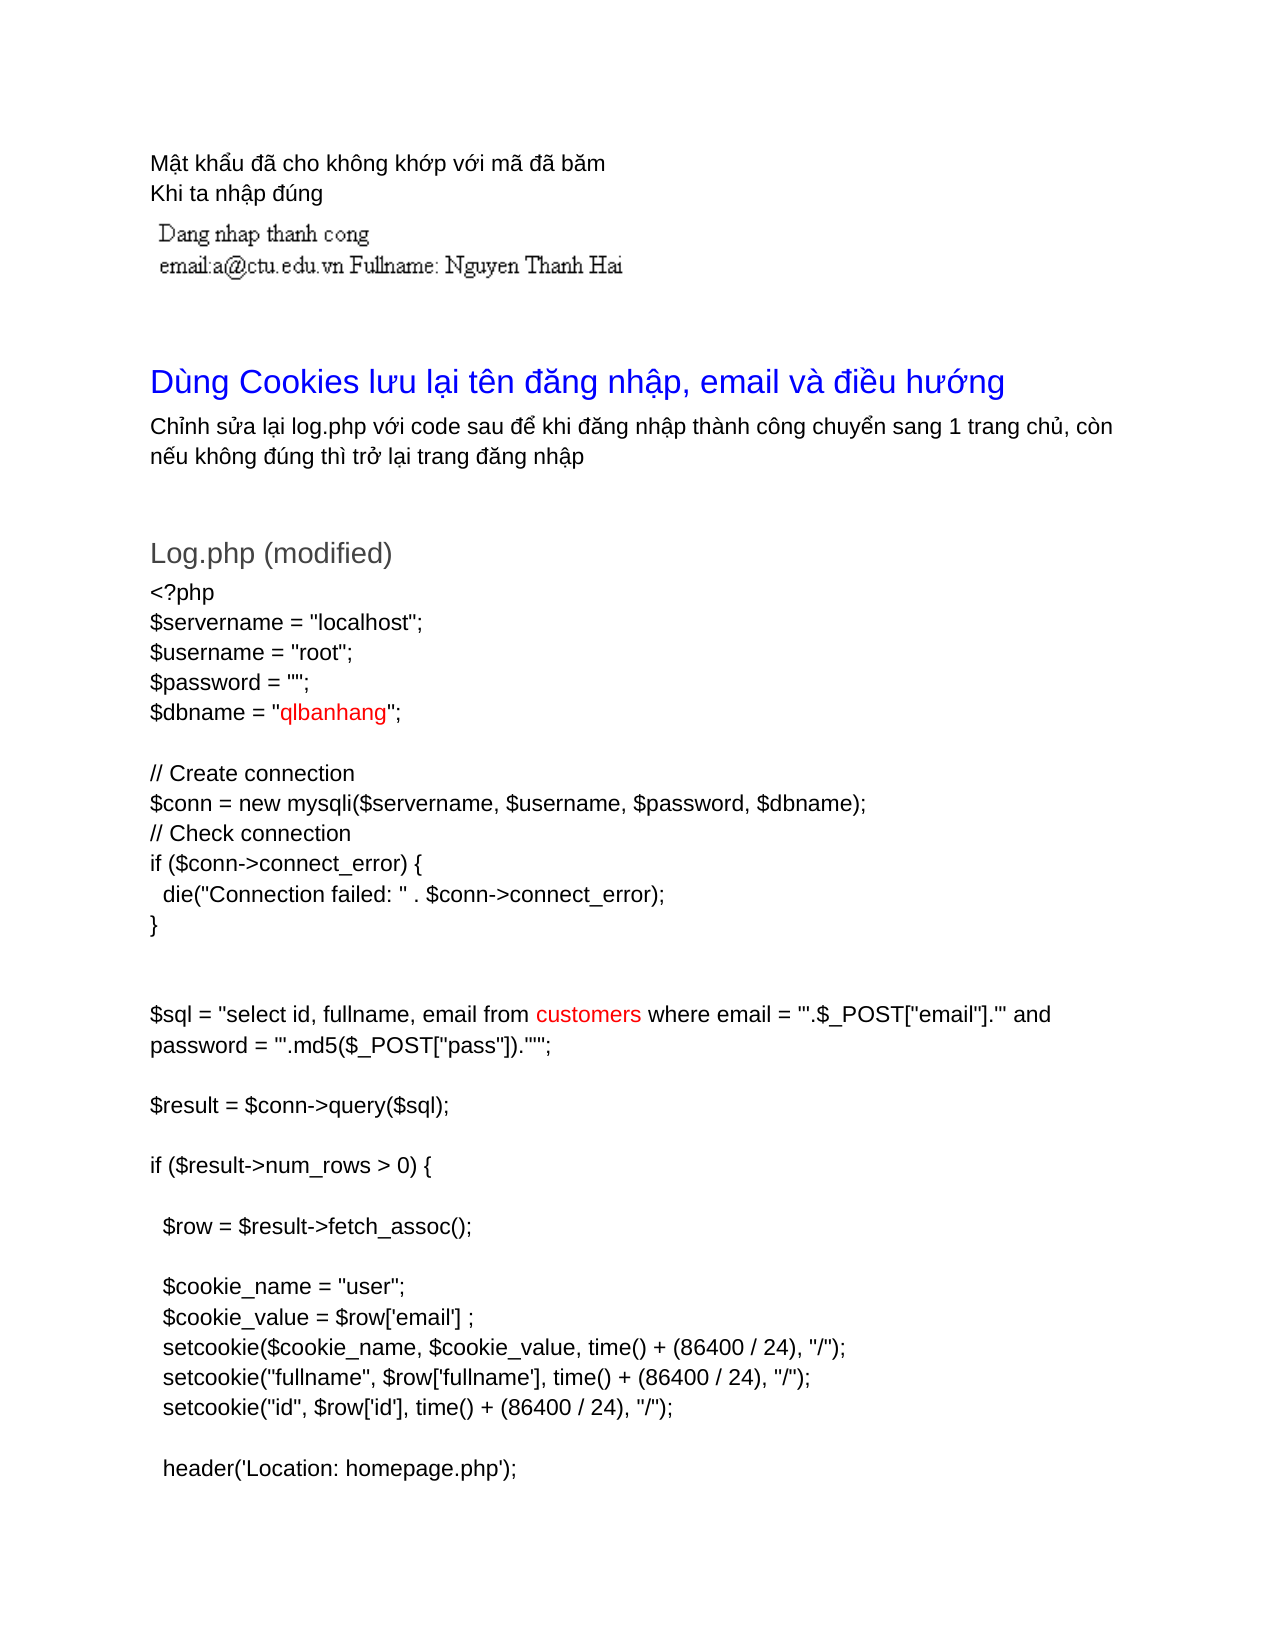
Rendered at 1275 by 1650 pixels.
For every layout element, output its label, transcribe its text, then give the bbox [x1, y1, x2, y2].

text die("Connection failed: " . $conn->connect_error); [150, 881, 1125, 907]
text setcookie($cookie_name, $cookie_value, time() + (86400 / 24), "/"); [150, 1334, 1125, 1360]
text $conn = new mysqli($servername, $username, $password, $dbname); [150, 790, 1125, 816]
text // Check connection [150, 820, 1125, 846]
text setcookie("fullname", $row['fullname'], time() + (86400 / 24), "/"); [150, 1364, 1125, 1390]
text if ($result->num_rows > 0) { [150, 1152, 1125, 1179]
text // Create connection [150, 760, 1125, 786]
text Mật khẩu đã cho không khớp với mã đã băm [150, 150, 1125, 176]
text $password = ""; [150, 669, 1125, 695]
text header('Location: homepage.php'); [150, 1454, 1125, 1481]
text $dbname = "qlbanhang"; [150, 699, 1125, 726]
text Chỉnh sửa lại log.php với code sau để khi đăng nhập thành công chuyển sang 1 trang chủ, còn nếu không đúng thì trở lại trang đăng nhập [150, 413, 1125, 469]
text $username = "root"; [150, 639, 1125, 665]
text $row = $result->fetch_assoc(); [150, 1213, 1125, 1239]
text $servername = "localhost"; [150, 609, 1125, 635]
text } [150, 911, 1125, 937]
picture [150, 210, 657, 291]
text $sql = "select id, fullname, email from customers where email = '".$_POST["email"]."' and password = '".md5($_POST["pass"])."'"; [150, 1001, 1125, 1058]
text setcookie("id", $row['id'], time() + (86400 / 24), "/"); [150, 1394, 1125, 1420]
text if ($conn->connect_error) { [150, 850, 1125, 877]
text <?php [150, 578, 1125, 605]
subtitle Dùng Cookies lưu lại tên đăng nhập, email và điều hướng [150, 362, 1125, 400]
text Khi ta nhập đúng [150, 180, 1125, 207]
subtitle Log.php (modified) [150, 537, 1125, 570]
text $cookie_name = "user"; [150, 1273, 1125, 1299]
text $result = $conn->query($sql); [150, 1092, 1125, 1118]
text $cookie_value = $row['email'] ; [150, 1303, 1125, 1330]
